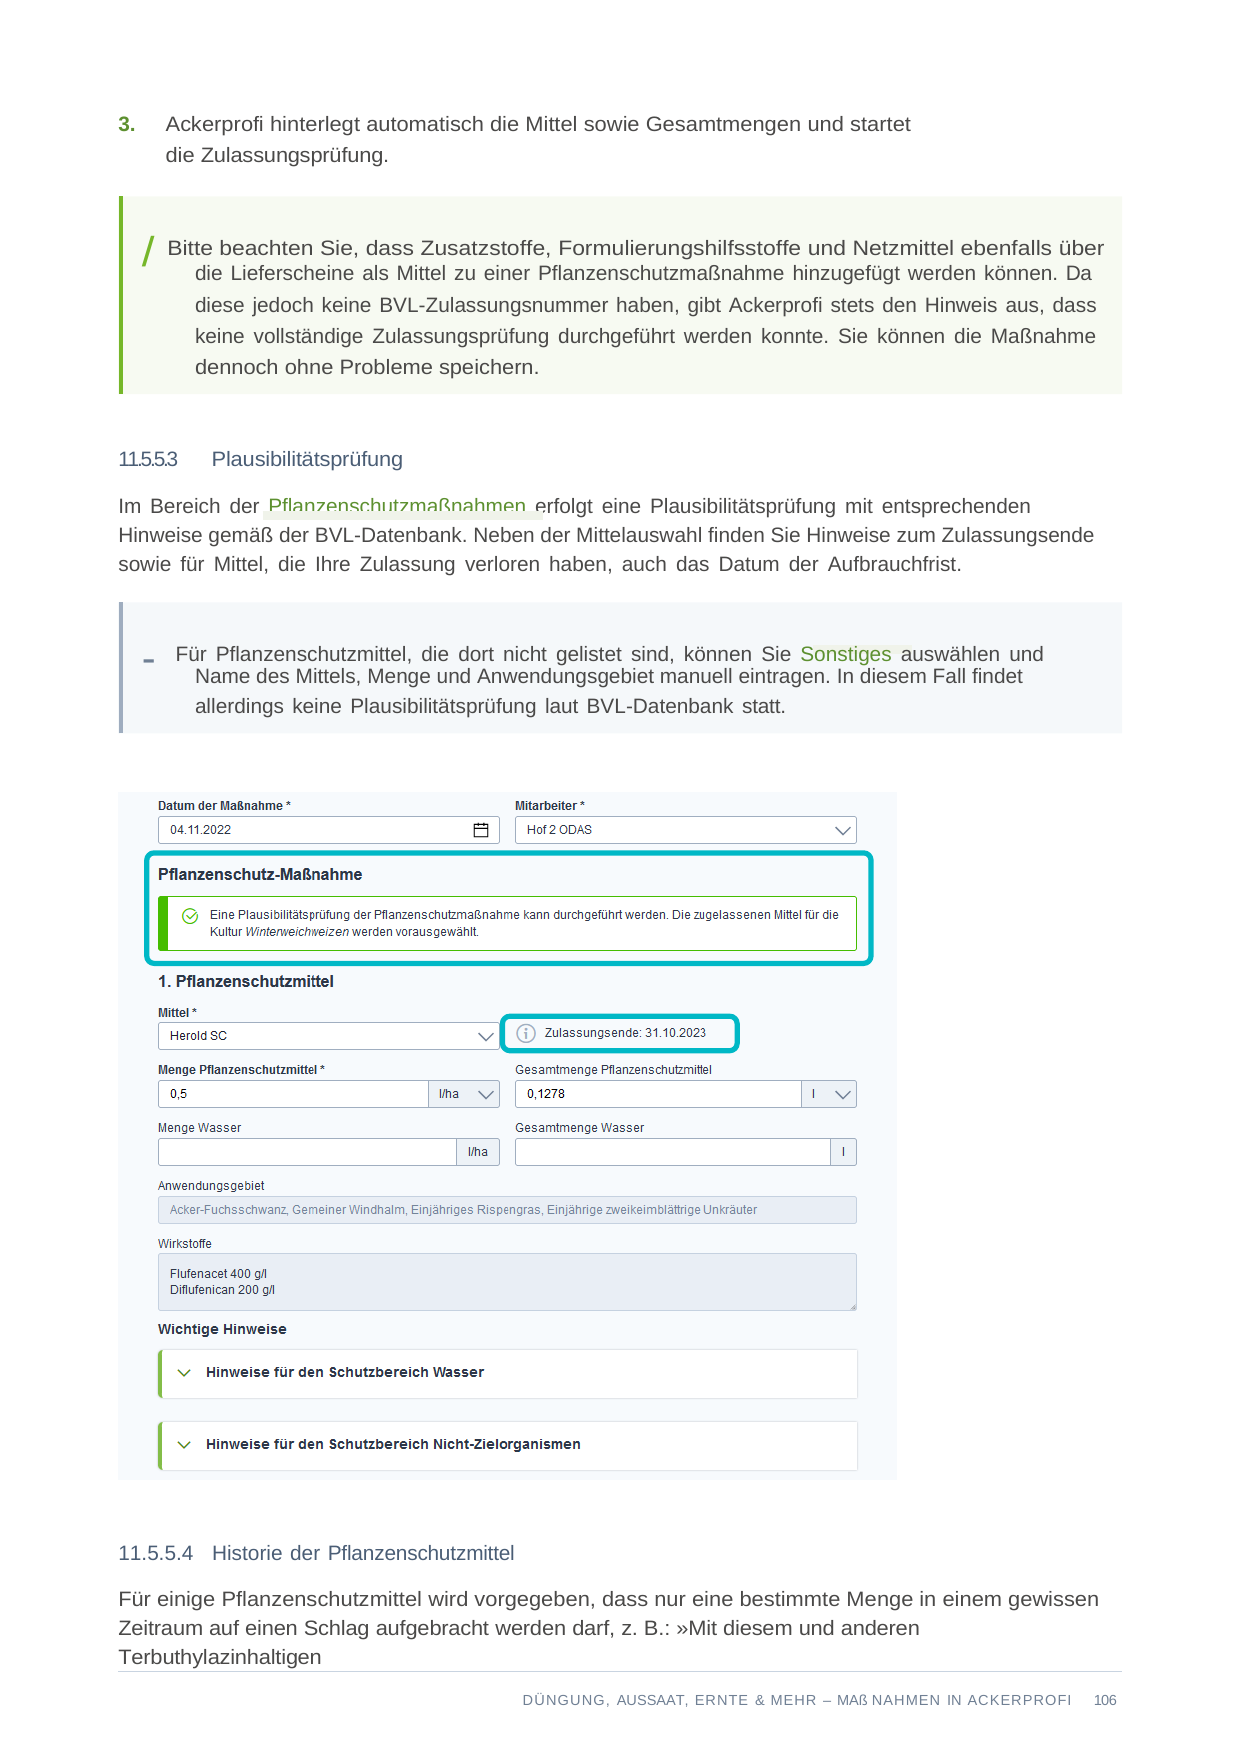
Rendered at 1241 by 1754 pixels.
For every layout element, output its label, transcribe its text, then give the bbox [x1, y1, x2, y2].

list Plausibilitätsprüfung [118, 447, 1240, 471]
text Im Bereich der Pflanzenschutzmaßnahmen erfolgt eine Plausibilitätsprüfung mit entsprechenden Hinweise gemäß der BVL-Datenbank. Neben der Mittelauswahl finden Sie Hinweise zum Zulassungsende sowie für Mittel, die Ihre Zulassung verloren haben, auch das Datum der Aufbrauchfrist. [118, 494, 1110, 576]
picture [118, 792, 897, 1480]
list Historie der Pflanzenschutzmittel [118, 1540, 1240, 1564]
list Ackerprofi hinterlegt automatisch die Mittel sowie Gesamtmengen und startet die Zulassungsprüfung. [118, 112, 944, 167]
text Für einige Pflanzenschutzmittel wird vorgegeben, dass nur eine bestimmte Menge in einem gewissen Zeitraum auf einen Schlag aufgebracht werden darf, z. B.: »Mit diesem und anderen Terbuthylazinhaltigen [118, 1587, 1123, 1669]
